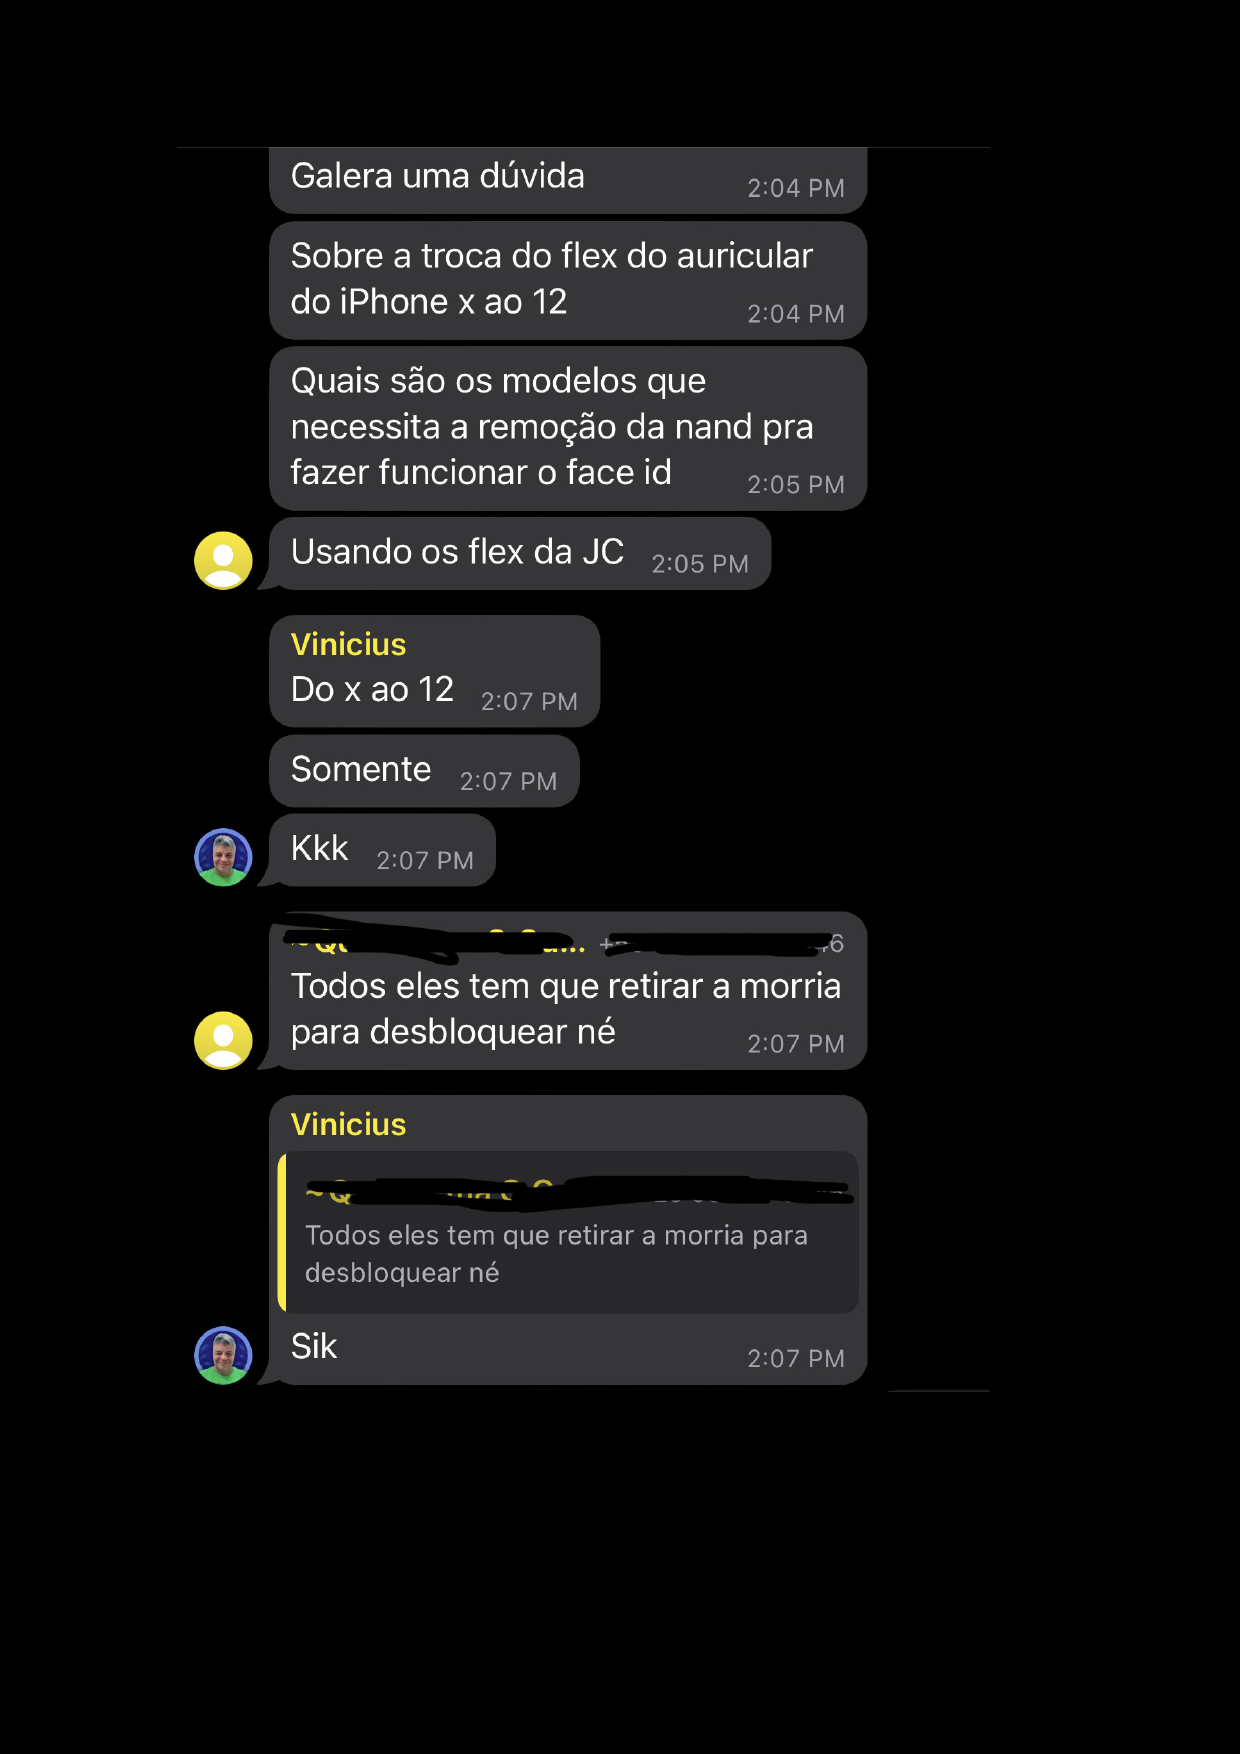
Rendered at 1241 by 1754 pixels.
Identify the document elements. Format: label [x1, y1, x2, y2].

picture [177, 147, 990, 1392]
